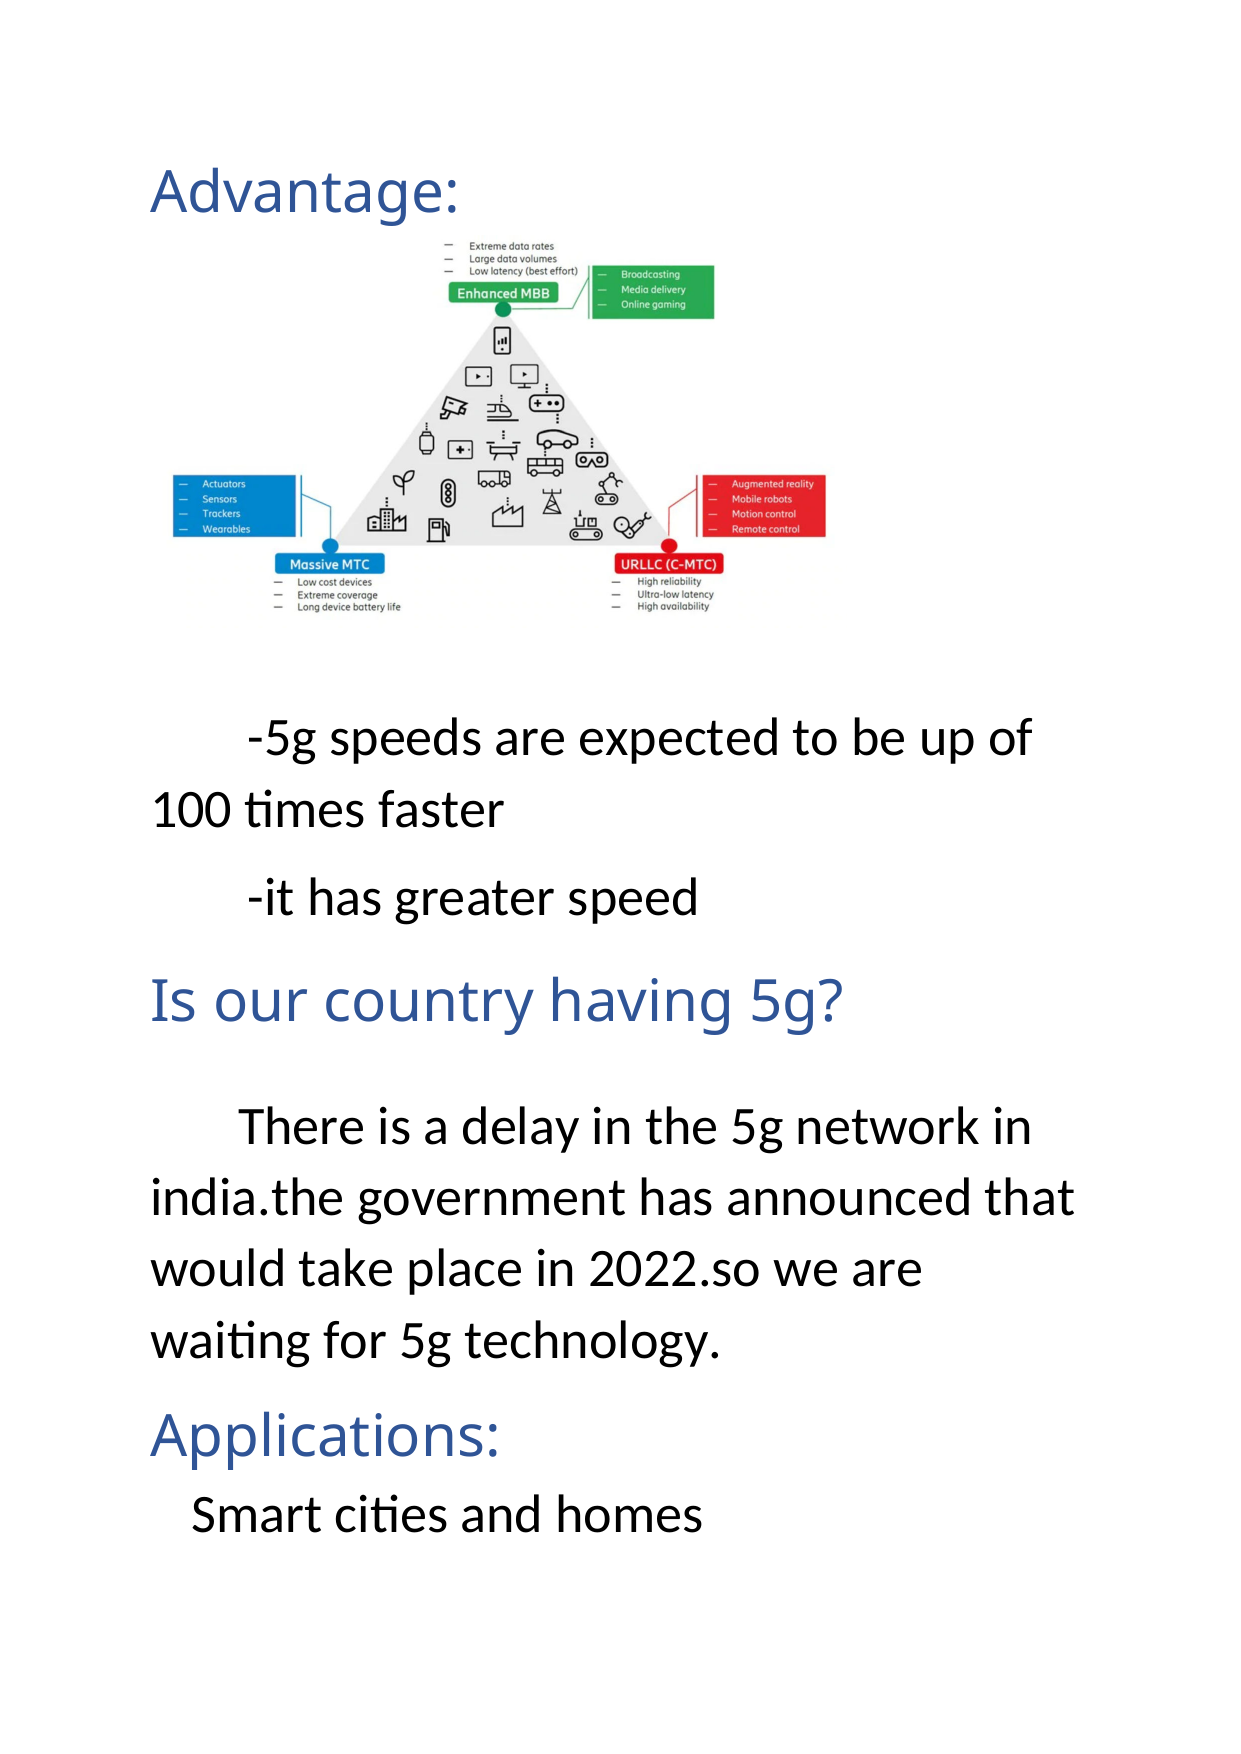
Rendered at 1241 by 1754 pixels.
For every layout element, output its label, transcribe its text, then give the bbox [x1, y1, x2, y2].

text -5g speeds are expected to be up of 100 times faster [150, 703, 1090, 841]
text Smart cities and homes [150, 1479, 1090, 1546]
subtitle Is our country having 5g? [150, 959, 1090, 1038]
subtitle Applications: [150, 1393, 1090, 1473]
picture [150, 235, 847, 627]
subtitle Advantage: [150, 150, 1090, 229]
text -it has greater speed [150, 862, 1090, 928]
text There is a delay in the 5g network in india.the government has announced that would take place in 2022.so we are waiting for 5g technology. [150, 1091, 1090, 1372]
